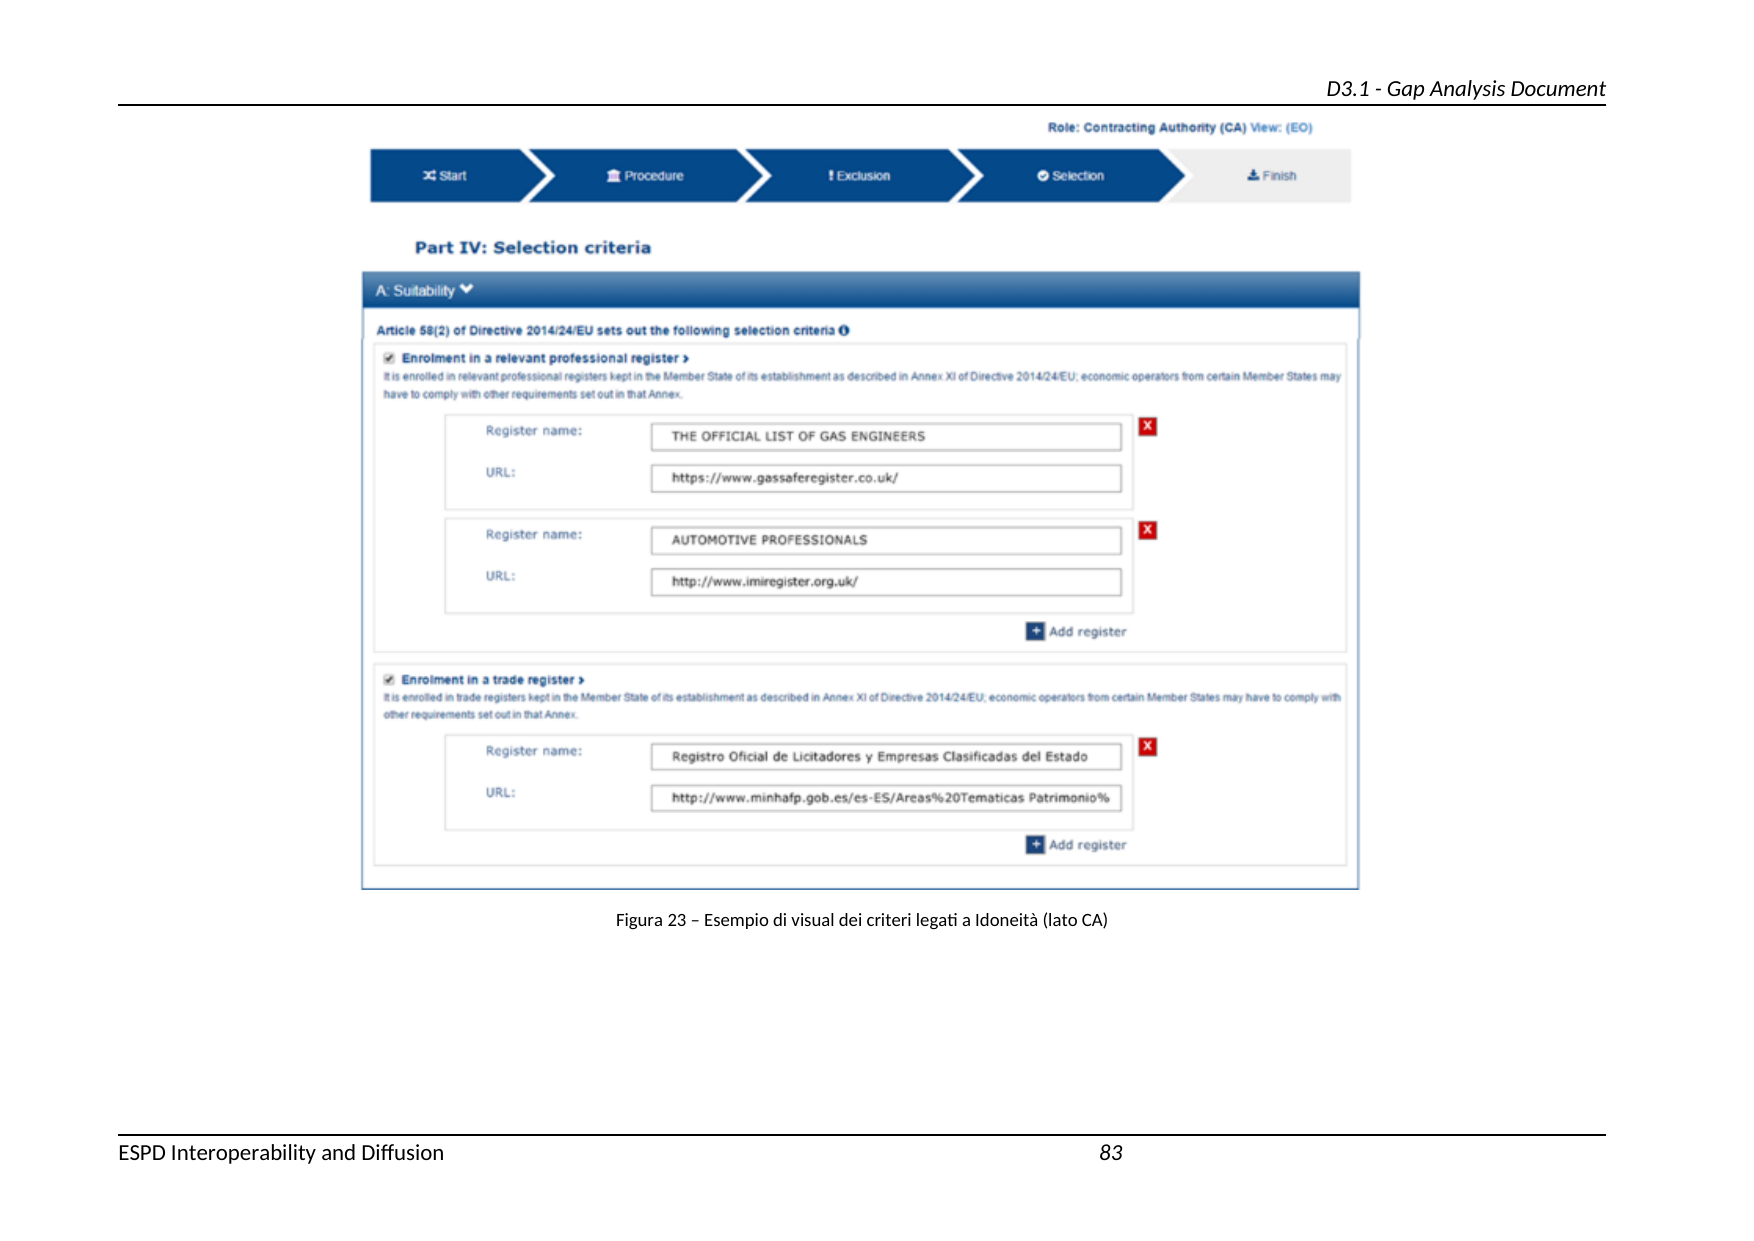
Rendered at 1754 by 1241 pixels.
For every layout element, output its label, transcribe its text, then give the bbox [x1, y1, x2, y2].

text Figura 23 – Esempio di visual dei criteri legati a Idoneità (lato CA) [118, 908, 1606, 931]
picture [360, 118, 1365, 890]
